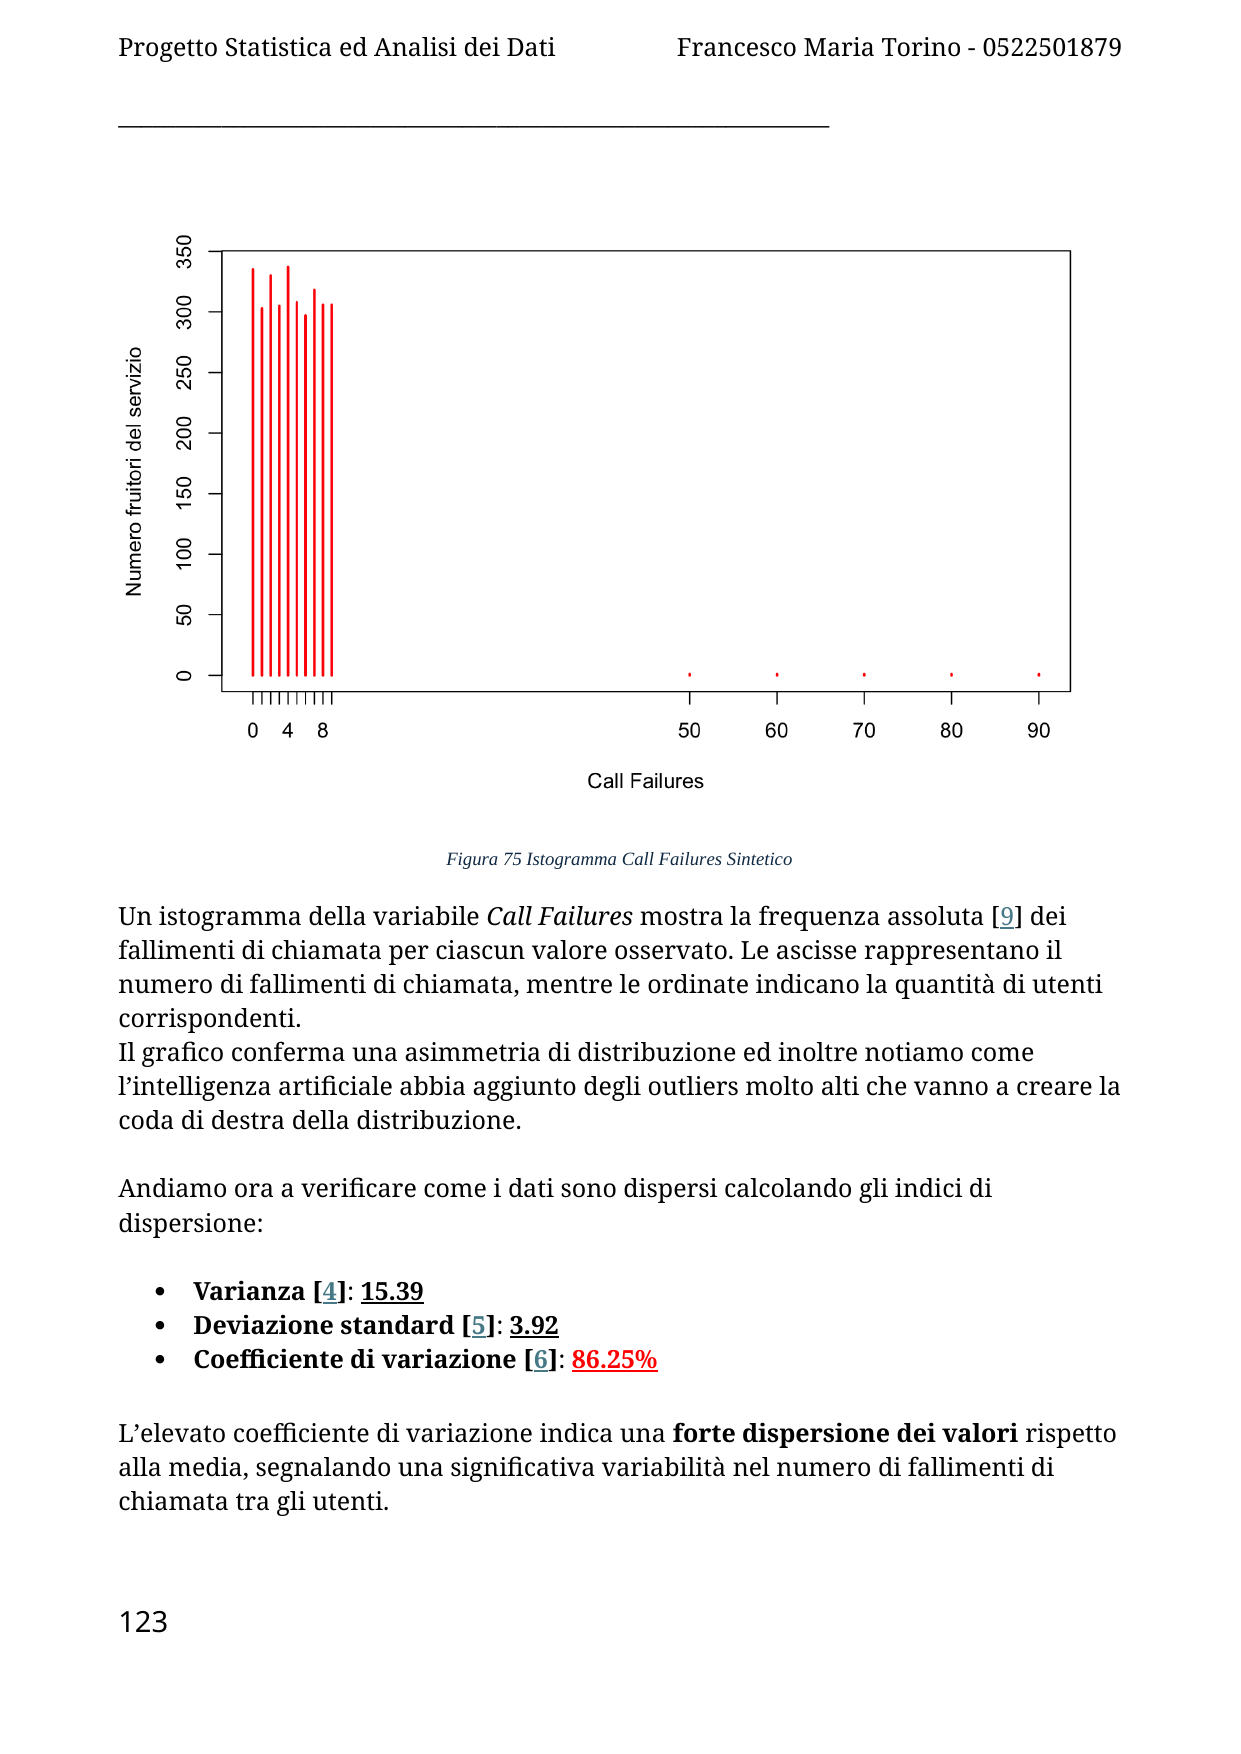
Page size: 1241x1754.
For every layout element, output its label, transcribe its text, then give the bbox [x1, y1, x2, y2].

list Coefficiente di variazione [6]: 86.25% [156, 1341, 1122, 1376]
text Andiamo ora a verificare come i dati sono dispersi calcolando gli indici di dispersione: [118, 1171, 1122, 1239]
text L’elevato coefficiente di variazione indica una forte dispersione dei valori rispetto alla media, segnalando una significativa variabilità nel numero di fallimenti di chiamata tra gli utenti. [118, 1415, 1122, 1517]
list Varianza [4]: 15.39 [156, 1273, 1122, 1307]
text Un istogramma della variabile Call Failures mostra la frequenza assoluta [9] dei fallimenti di chiamata per ciascun valore osservato. Le ascisse rappresentano il numero di fallimenti di chiamata, mentre le ordinate indicano la quantità di utenti corrispondenti. [118, 899, 1122, 1035]
text Il grafico conferma una asimmetria di distribuzione ed inoltre notiamo come l’intelligenza artificiale abbia aggiunto degli outliers molto alti che vanno a creare la coda di destra della distribuzione. [118, 1035, 1122, 1137]
picture [118, 147, 1123, 820]
list Deviazione standard [5]: 3.92 [156, 1307, 1122, 1341]
